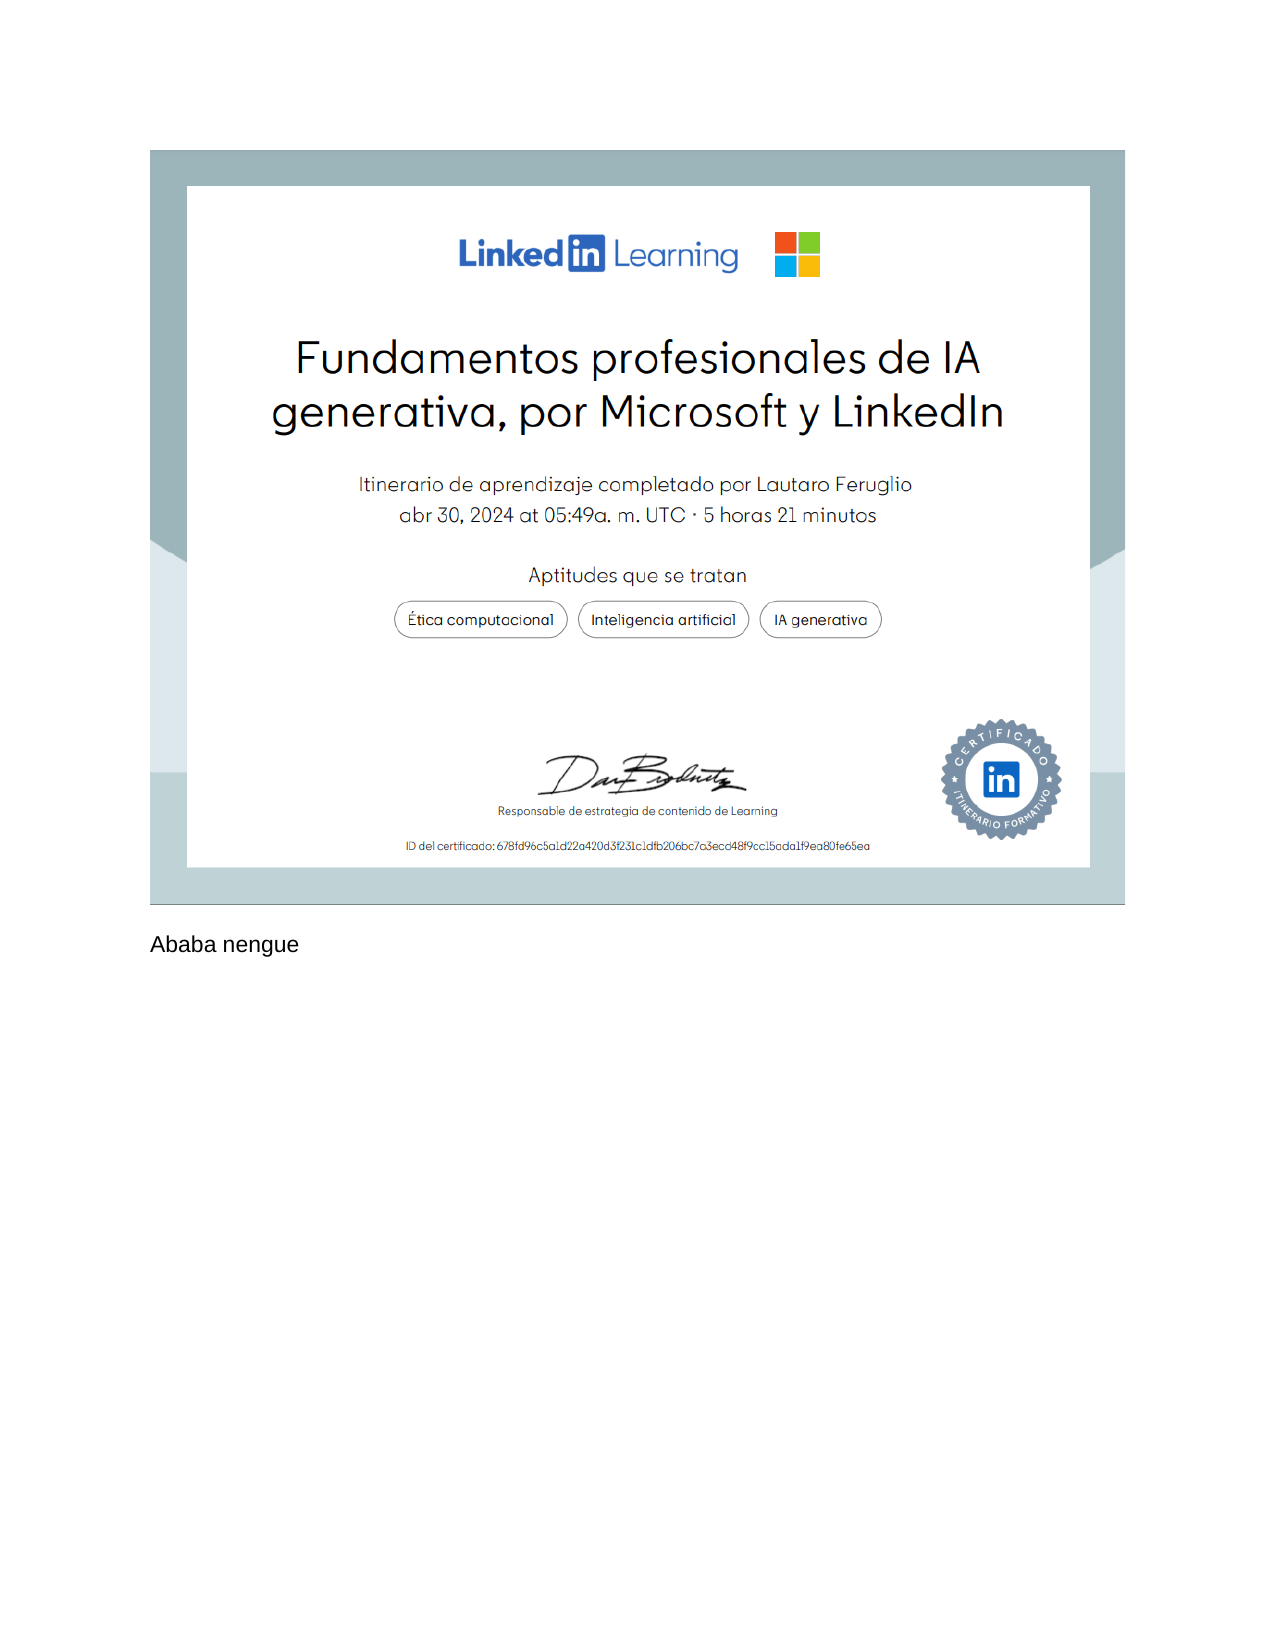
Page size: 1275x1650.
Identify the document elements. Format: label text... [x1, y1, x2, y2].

text Ababa nengue [150, 931, 1125, 957]
picture [150, 150, 1125, 905]
